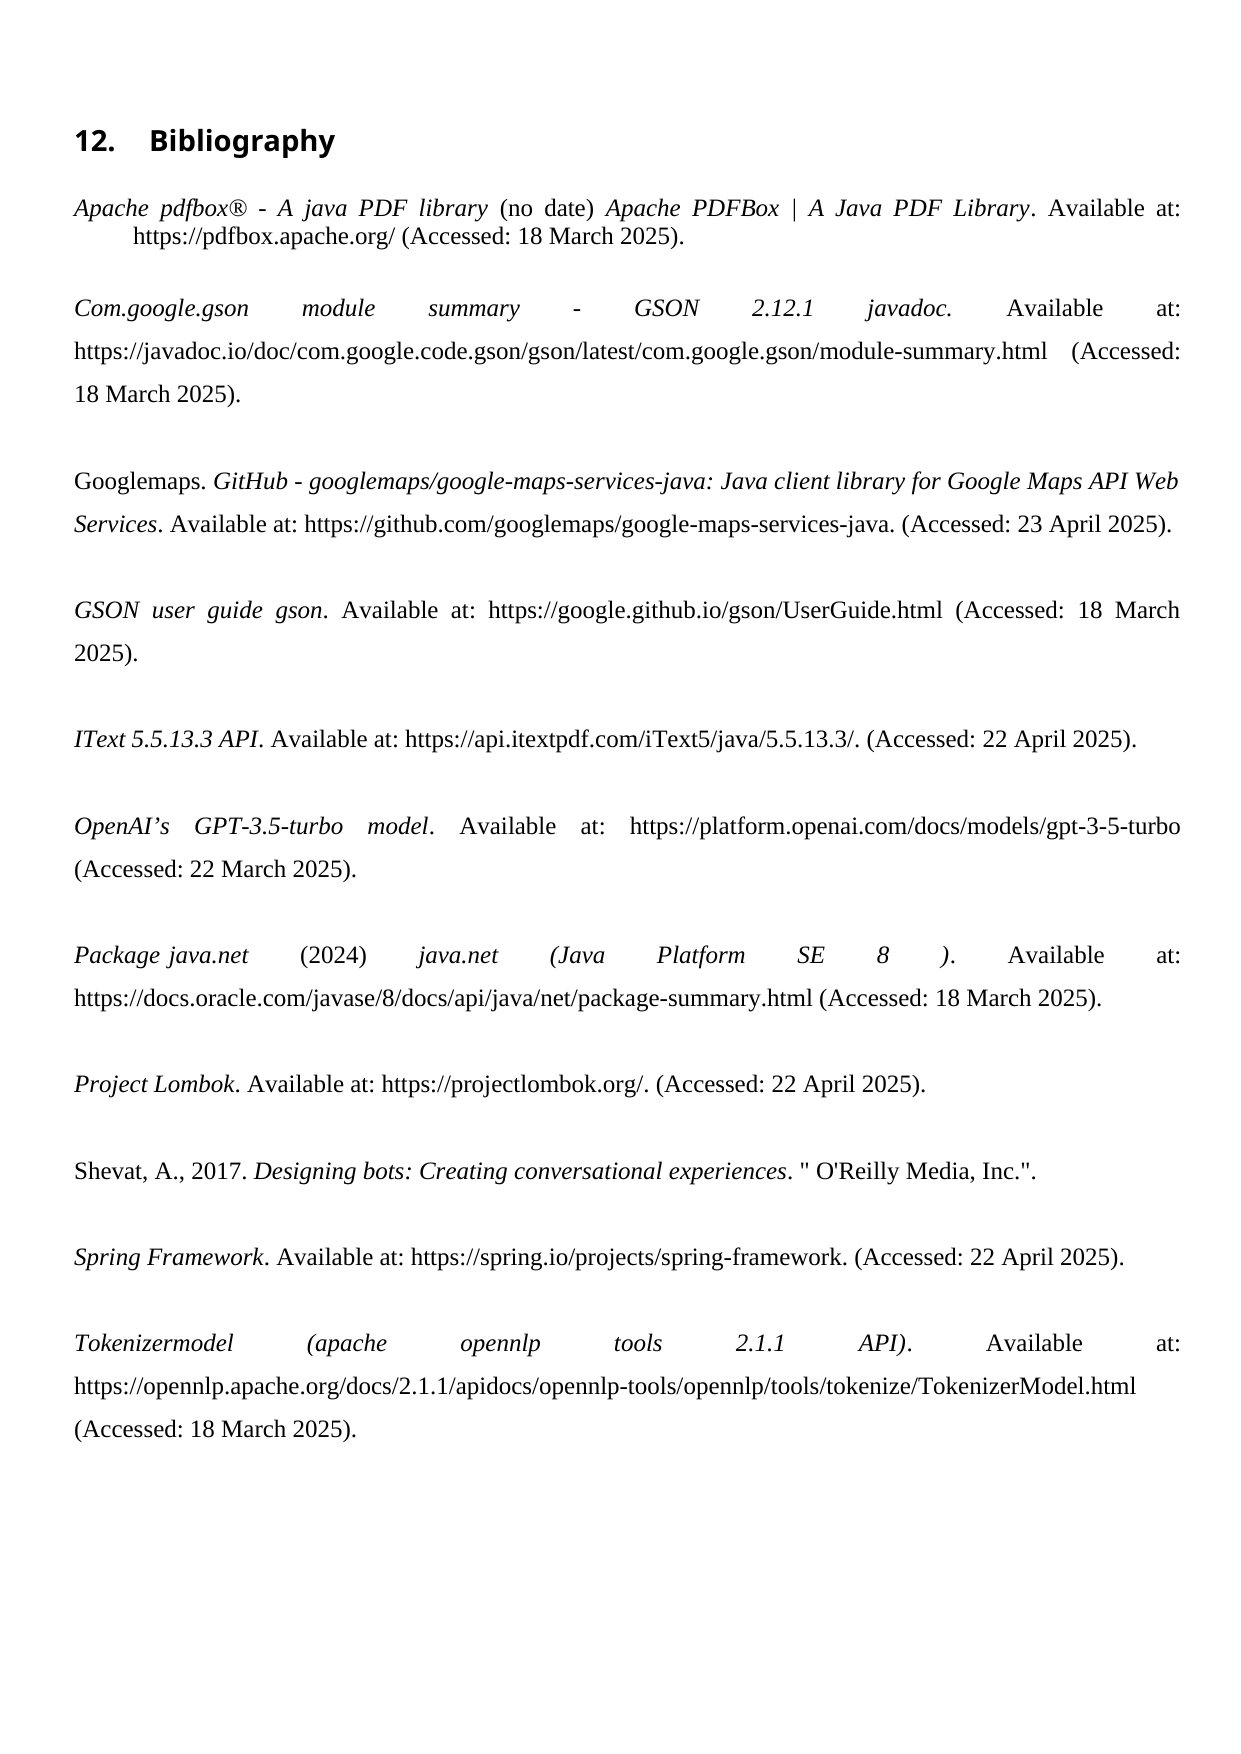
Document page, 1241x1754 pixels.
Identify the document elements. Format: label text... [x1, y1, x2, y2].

text GSON user guide gson. Available at: https://google.github.io/gson/UserGuide.html (Accessed: 18 March 2025). [74, 595, 1181, 667]
text Package java.net (2024) java.net (Java Platform SE 8 ). Available at: https://docs.oracle.com/javase/8/docs/api/java/net/package-summary.html (Accessed: 18 March 2025). [74, 940, 1181, 1012]
text Googlemaps. GitHub - googlemaps/google-maps-services-java: Java client library for Google Maps API Web Services. Available at: https://github.com/googlemaps/google-maps-services-java. (Accessed: 23 April 2025). [74, 466, 1181, 538]
subtitle Bibliography [74, 121, 1181, 160]
text OpenAI’s GPT-3.5-turbo model. Available at: https://platform.openai.com/docs/models/gpt-3-5-turbo (Accessed: 22 March 2025). [74, 811, 1181, 883]
text Project Lombok. Available at: https://projectlombok.org/. (Accessed: 22 April 2025). [74, 1069, 1181, 1098]
text Apache pdfbox® - A java PDF library (no date) Apache PDFBox | A Java PDF Library. Available at: https://pdfbox.apache.org/ (Accessed: 18 March 2025). [74, 193, 1181, 250]
text Com.google.gson module summary - GSON 2.12.1 javadoc. Available at: https://javadoc.io/doc/com.google.code.gson/gson/latest/com.google.gson/module-summary.html (Accessed: 18 March 2025). [74, 293, 1181, 408]
text Tokenizermodel (apache opennlp tools 2.1.1 API). Available at: https://opennlp.apache.org/docs/2.1.1/apidocs/opennlp-tools/opennlp/tools/tokenize/TokenizerModel.html (Accessed: 18 March 2025). [74, 1328, 1181, 1443]
text Shevat, A., 2017. Designing bots: Creating conversational experiences. " O'Reilly Media, Inc.". [74, 1156, 1181, 1184]
text Spring Framework. Available at: https://spring.io/projects/spring-framework. (Accessed: 22 April 2025). [74, 1242, 1181, 1271]
text IText 5.5.13.3 API. Available at: https://api.itextpdf.com/iText5/java/5.5.13.3/. (Accessed: 22 April 2025). [74, 724, 1181, 753]
